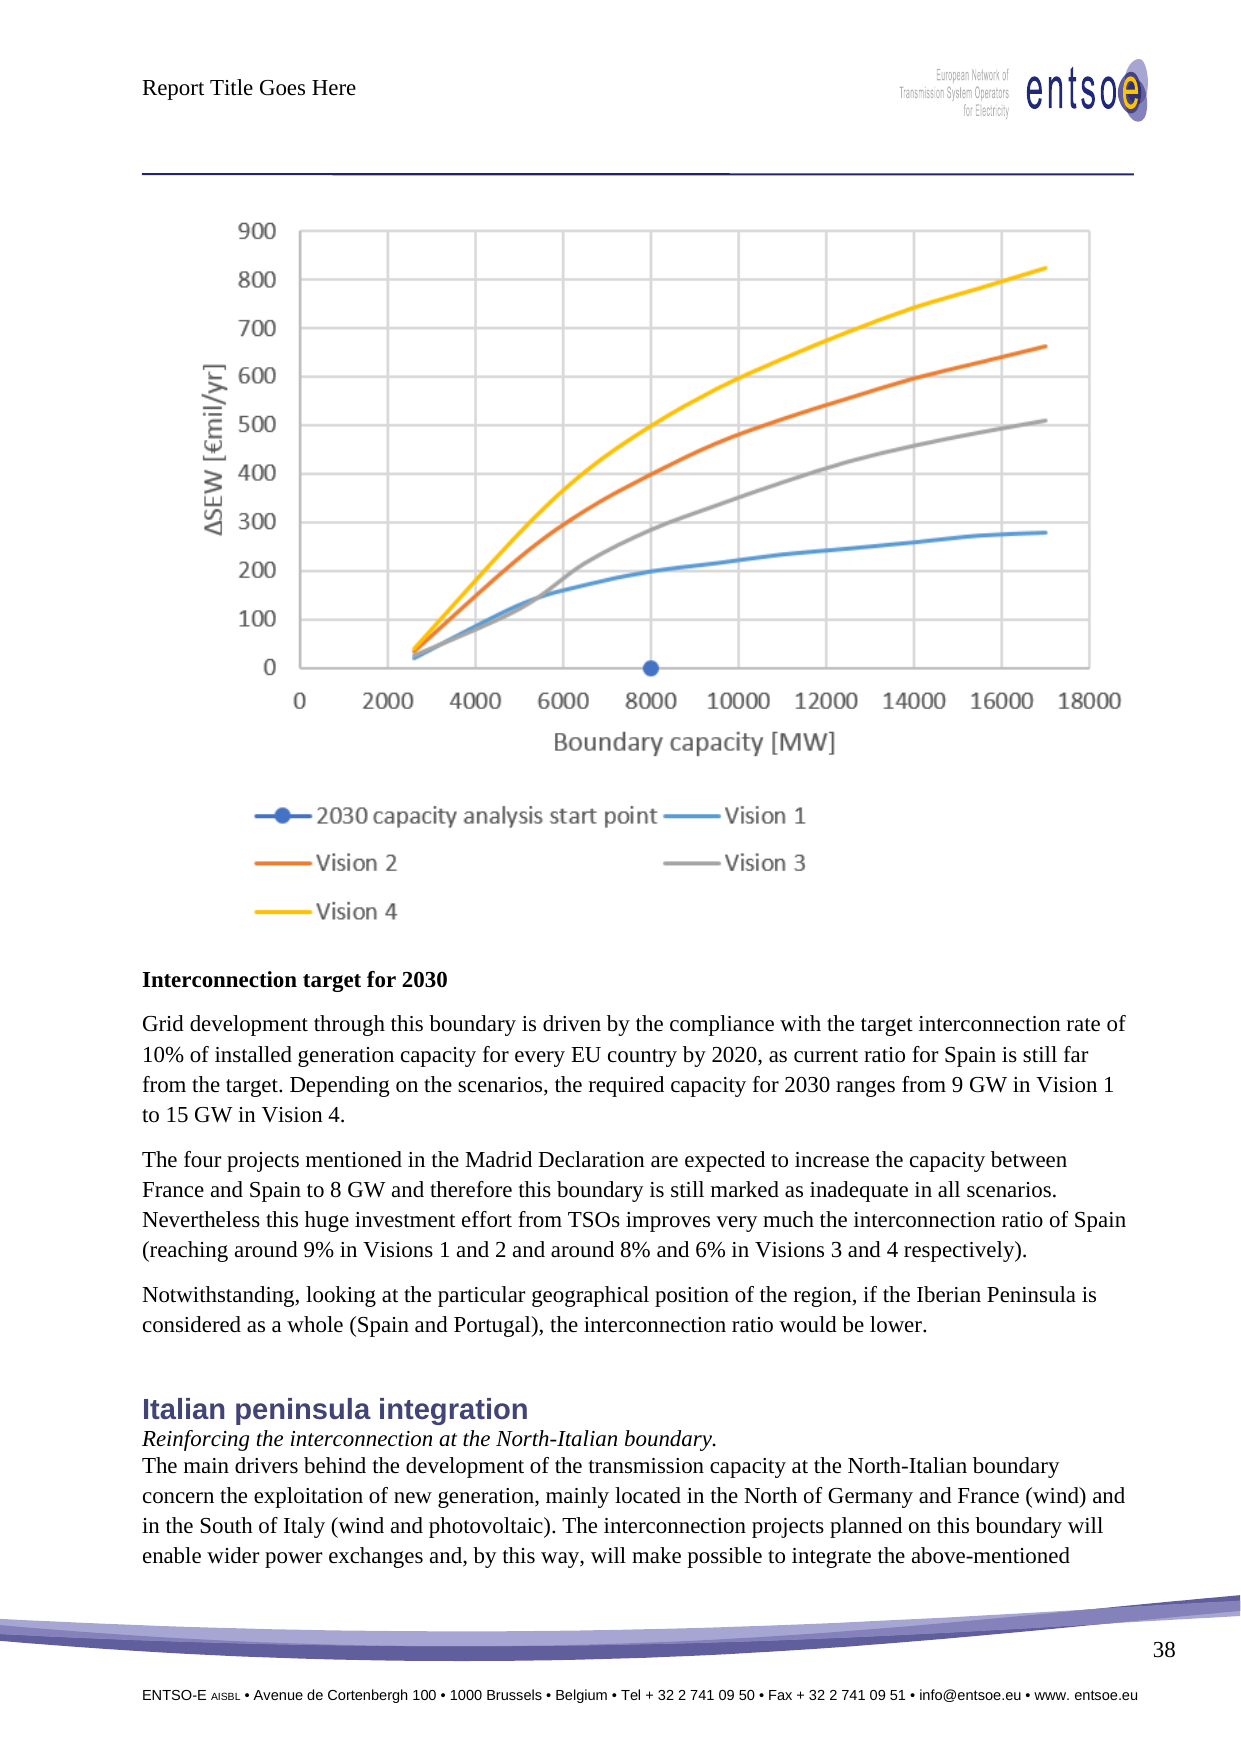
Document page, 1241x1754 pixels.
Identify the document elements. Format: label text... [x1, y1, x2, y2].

text The four projects mentioned in the Madrid Declaration are expected to increase the capacity between France and Spain to 8 GW and therefore this boundary is still marked as inadequate in all scenarios. Nevertheless this huge investment effort from TSOs improves very much the interconnection ratio of Spain (reaching around 9% in Visions 1 and 2 and around 8% and 6% in Visions 3 and 4 respectively). [142, 1146, 1134, 1263]
picture [160, 200, 1153, 948]
text Grid development through this boundary is driven by the compliance with the target interconnection rate of 10% of installed generation capacity for every EU country by 2020, as current ratio for Spain is still far from the target. Depending on the scenarios, the required capacity for 2030 ranges from 9 GW in Vision 1 to 15 GW in Vision 4. [142, 1011, 1134, 1127]
text Notwithstanding, looking at the particular geographical position of the region, if the Iberian Peninsula is considered as a whole (Spain and Portugal), the interconnection ratio would be lower. [142, 1281, 1134, 1338]
text Interconnection target for 2030 [142, 966, 1134, 992]
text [142, 1452, 1134, 1569]
subtitle Italian peninsula integration [142, 1392, 1134, 1425]
